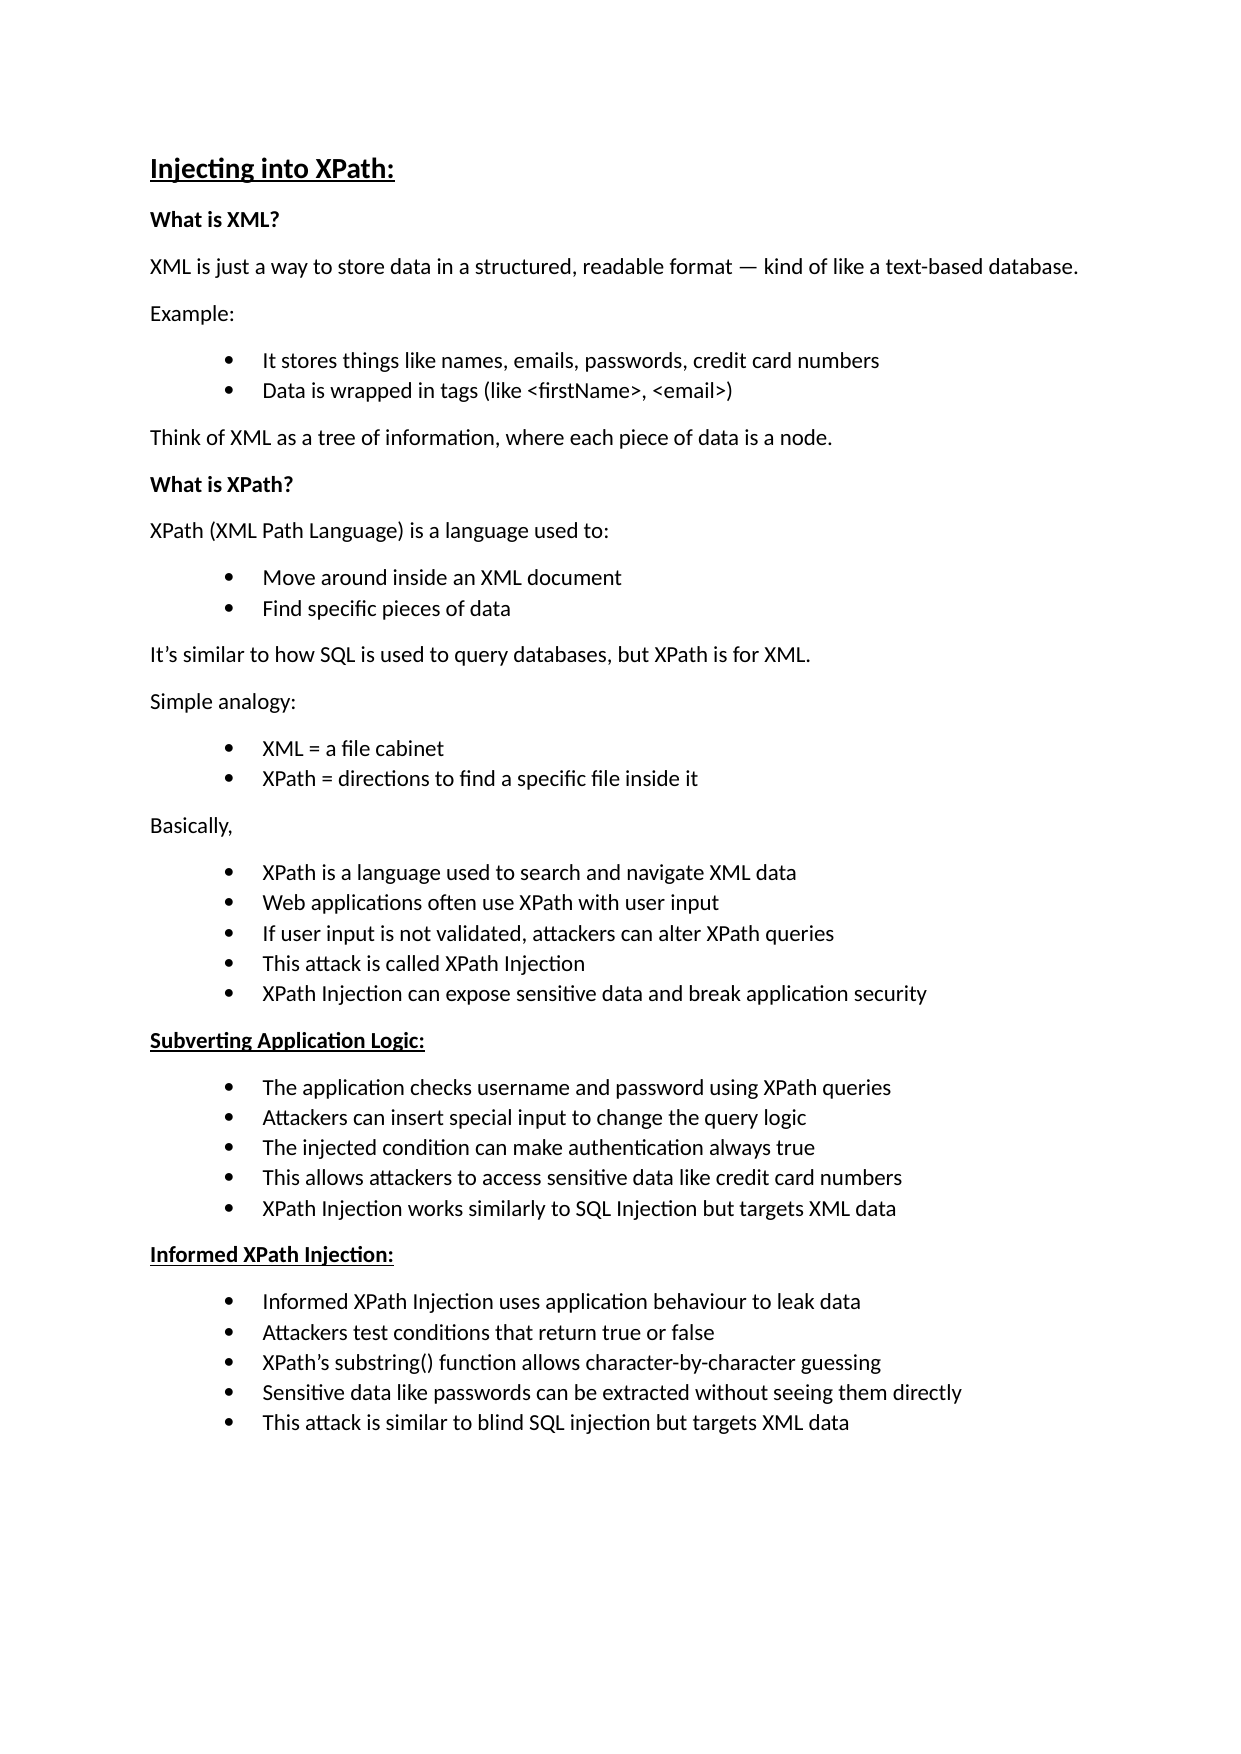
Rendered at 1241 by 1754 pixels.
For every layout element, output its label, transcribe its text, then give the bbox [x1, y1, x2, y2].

text What is XML? [150, 205, 1090, 233]
list The application checks username and password using XPath queries [225, 1073, 1090, 1101]
list It stores things like names, emails, passwords, credit card numbers [225, 346, 1090, 374]
list Attackers test conditions that return true or false [225, 1318, 1090, 1346]
list Informed XPath Injection uses application behaviour to leak data [225, 1287, 1090, 1315]
text Think of XML as a tree of information, where each piece of data is a node. [150, 423, 1090, 451]
list This attack is called XPath Injection [225, 949, 1090, 977]
text XML is just a way to store data in a structured, readable format — kind of like a text-based database. [150, 252, 1090, 280]
list Attackers can insert special input to change the query logic [225, 1103, 1090, 1131]
list XPath Injection works similarly to SQL Injection but targets XML data [225, 1194, 1090, 1222]
text Injecting into XPath: [150, 150, 1090, 186]
list This allows attackers to access sensitive data like credit card numbers [225, 1163, 1090, 1191]
text XPath (XML Path Language) is a language used to: [150, 517, 1090, 544]
text It’s similar to how SQL is used to query databases, but XPath is for XML. [150, 641, 1090, 668]
list If user input is not validated, attackers can alter XPath queries [225, 919, 1090, 947]
text Example: [150, 299, 1090, 327]
list XPath is a language used to search and navigate XML data [225, 858, 1090, 886]
list XPath’s substring() function allows character-by-character guessing [225, 1348, 1090, 1376]
list XPath Injection can expose sensitive data and break application security [225, 979, 1090, 1007]
list XPath = directions to find a specific file inside it [225, 764, 1090, 792]
list Web applications often use XPath with user input [225, 888, 1090, 916]
text Subverting Application Logic: [150, 1026, 1090, 1054]
list Move around inside an XML document [225, 563, 1090, 591]
list Find specific pieces of data [225, 594, 1090, 622]
list XML = a file cabinet [225, 734, 1090, 762]
text Basically, [150, 811, 1090, 839]
list This attack is similar to blind SQL injection but targets XML data [225, 1408, 1090, 1436]
list Sensitive data like passwords can be extracted without seeing them directly [225, 1378, 1090, 1406]
text What is XPath? [150, 470, 1090, 498]
list Data is wrapped in tags (like <firstName>, <email>) [225, 376, 1090, 404]
text Simple analogy: [150, 687, 1090, 715]
list The injected condition can make authentication always true [225, 1133, 1090, 1161]
text Informed XPath Injection: [150, 1241, 1090, 1268]
